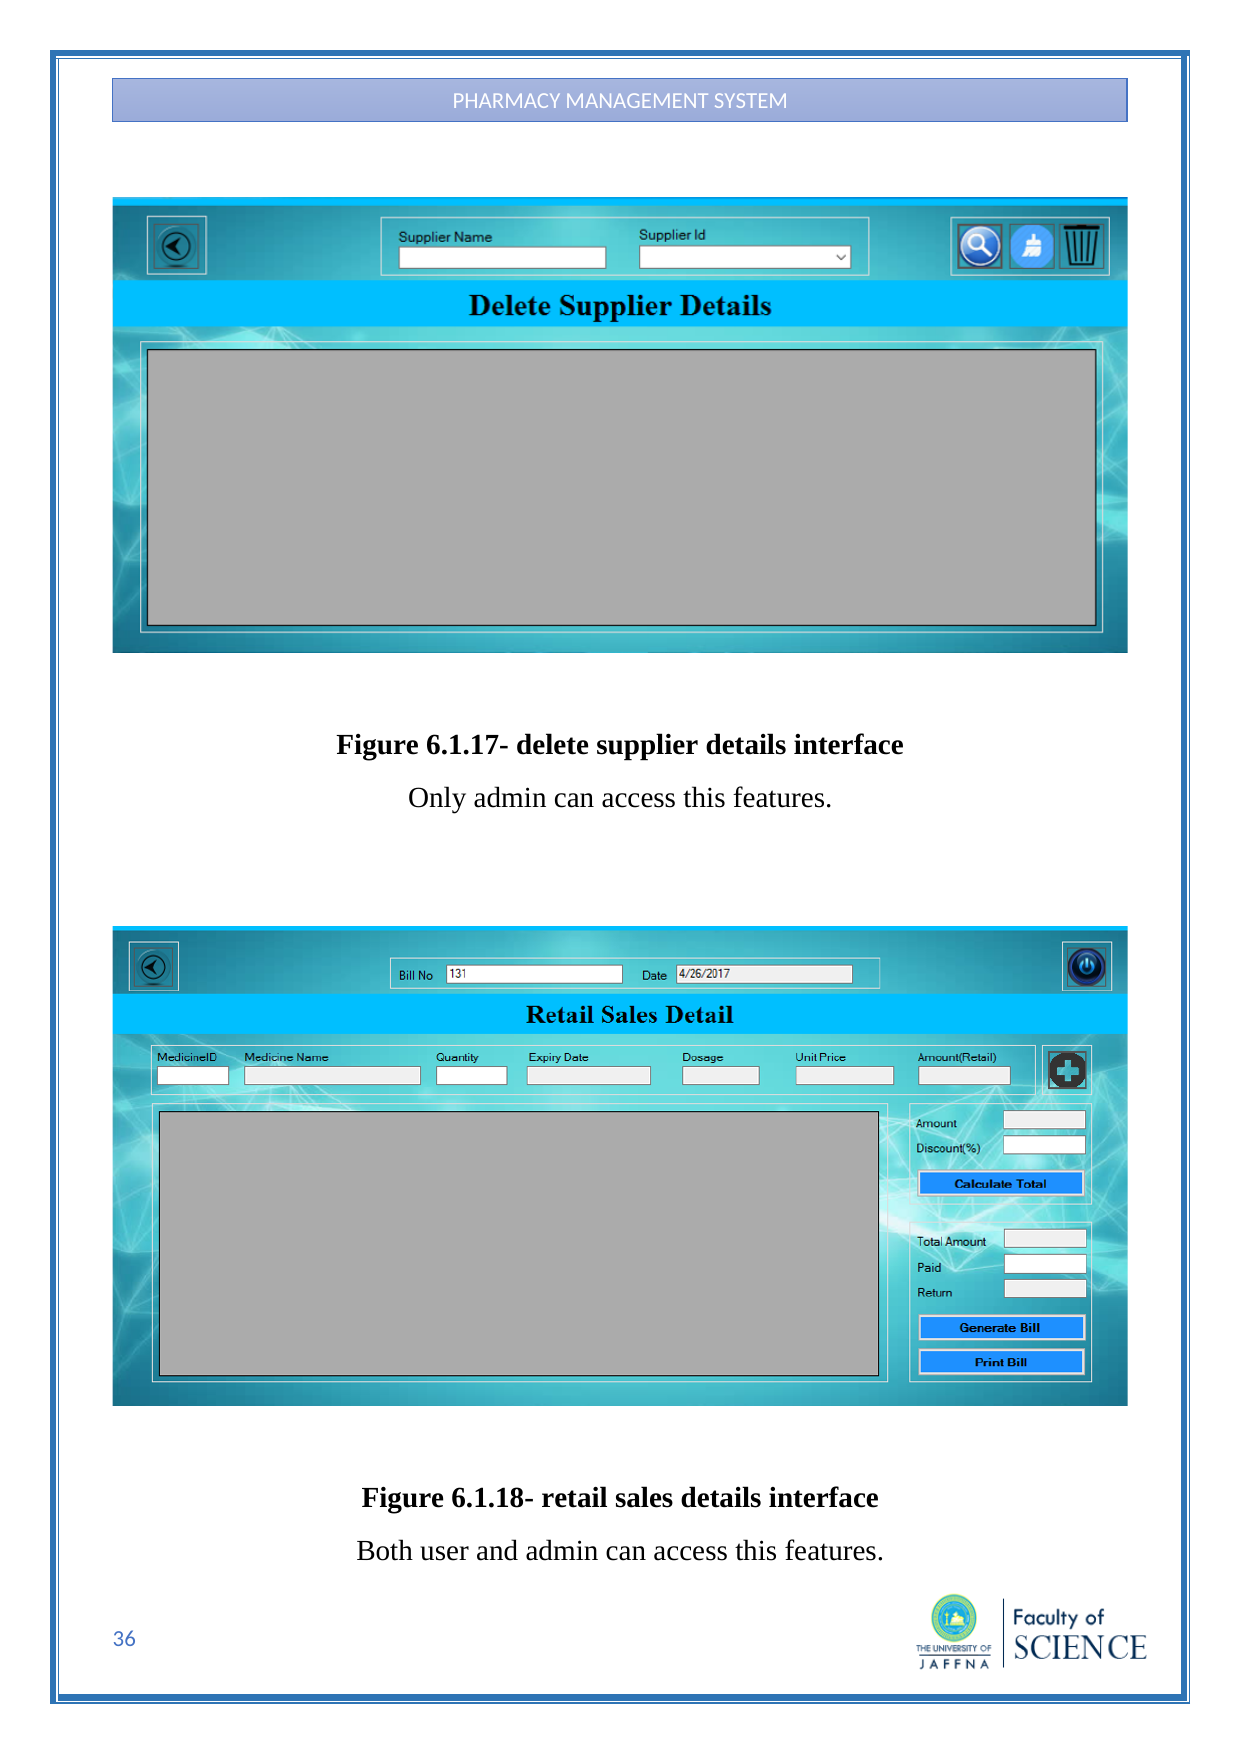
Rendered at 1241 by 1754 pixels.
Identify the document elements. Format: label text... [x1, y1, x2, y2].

picture [717, 298, 723, 314]
picture [661, 303, 665, 314]
picture [753, 296, 757, 314]
picture [112, 327, 1128, 653]
text Figure 6.1.17- delete supplier details interface [112, 727, 1128, 761]
picture [744, 303, 748, 314]
text Both user and admin can access this features. [112, 1533, 1128, 1567]
picture [529, 1007, 533, 1022]
text Only admin can access this features. [112, 780, 1128, 814]
picture [603, 1008, 613, 1020]
picture [595, 303, 600, 321]
picture [612, 303, 616, 321]
picture [535, 1007, 543, 1022]
picture [879, 1589, 1181, 1674]
picture [515, 303, 520, 314]
picture [685, 1014, 690, 1022]
picture [529, 297, 535, 314]
picture [603, 303, 608, 314]
picture [507, 296, 511, 314]
picture [703, 304, 709, 314]
picture [637, 1014, 642, 1022]
picture [112, 206, 1128, 280]
text Figure 6.1.18- retail sales details interface [112, 1480, 1128, 1514]
picture [585, 303, 590, 314]
picture [620, 303, 625, 314]
picture [492, 304, 498, 314]
picture [538, 303, 544, 314]
picture [761, 303, 770, 314]
picture [482, 296, 489, 314]
picture [472, 296, 477, 314]
picture [578, 303, 582, 314]
picture [112, 1035, 1128, 1406]
picture [683, 296, 688, 314]
picture [559, 1008, 564, 1022]
picture [677, 1008, 682, 1021]
picture [646, 304, 652, 314]
picture [561, 297, 574, 313]
picture [697, 1008, 702, 1022]
picture [734, 303, 739, 314]
picture [650, 1013, 656, 1021]
picture [112, 931, 1128, 993]
picture [693, 296, 700, 313]
